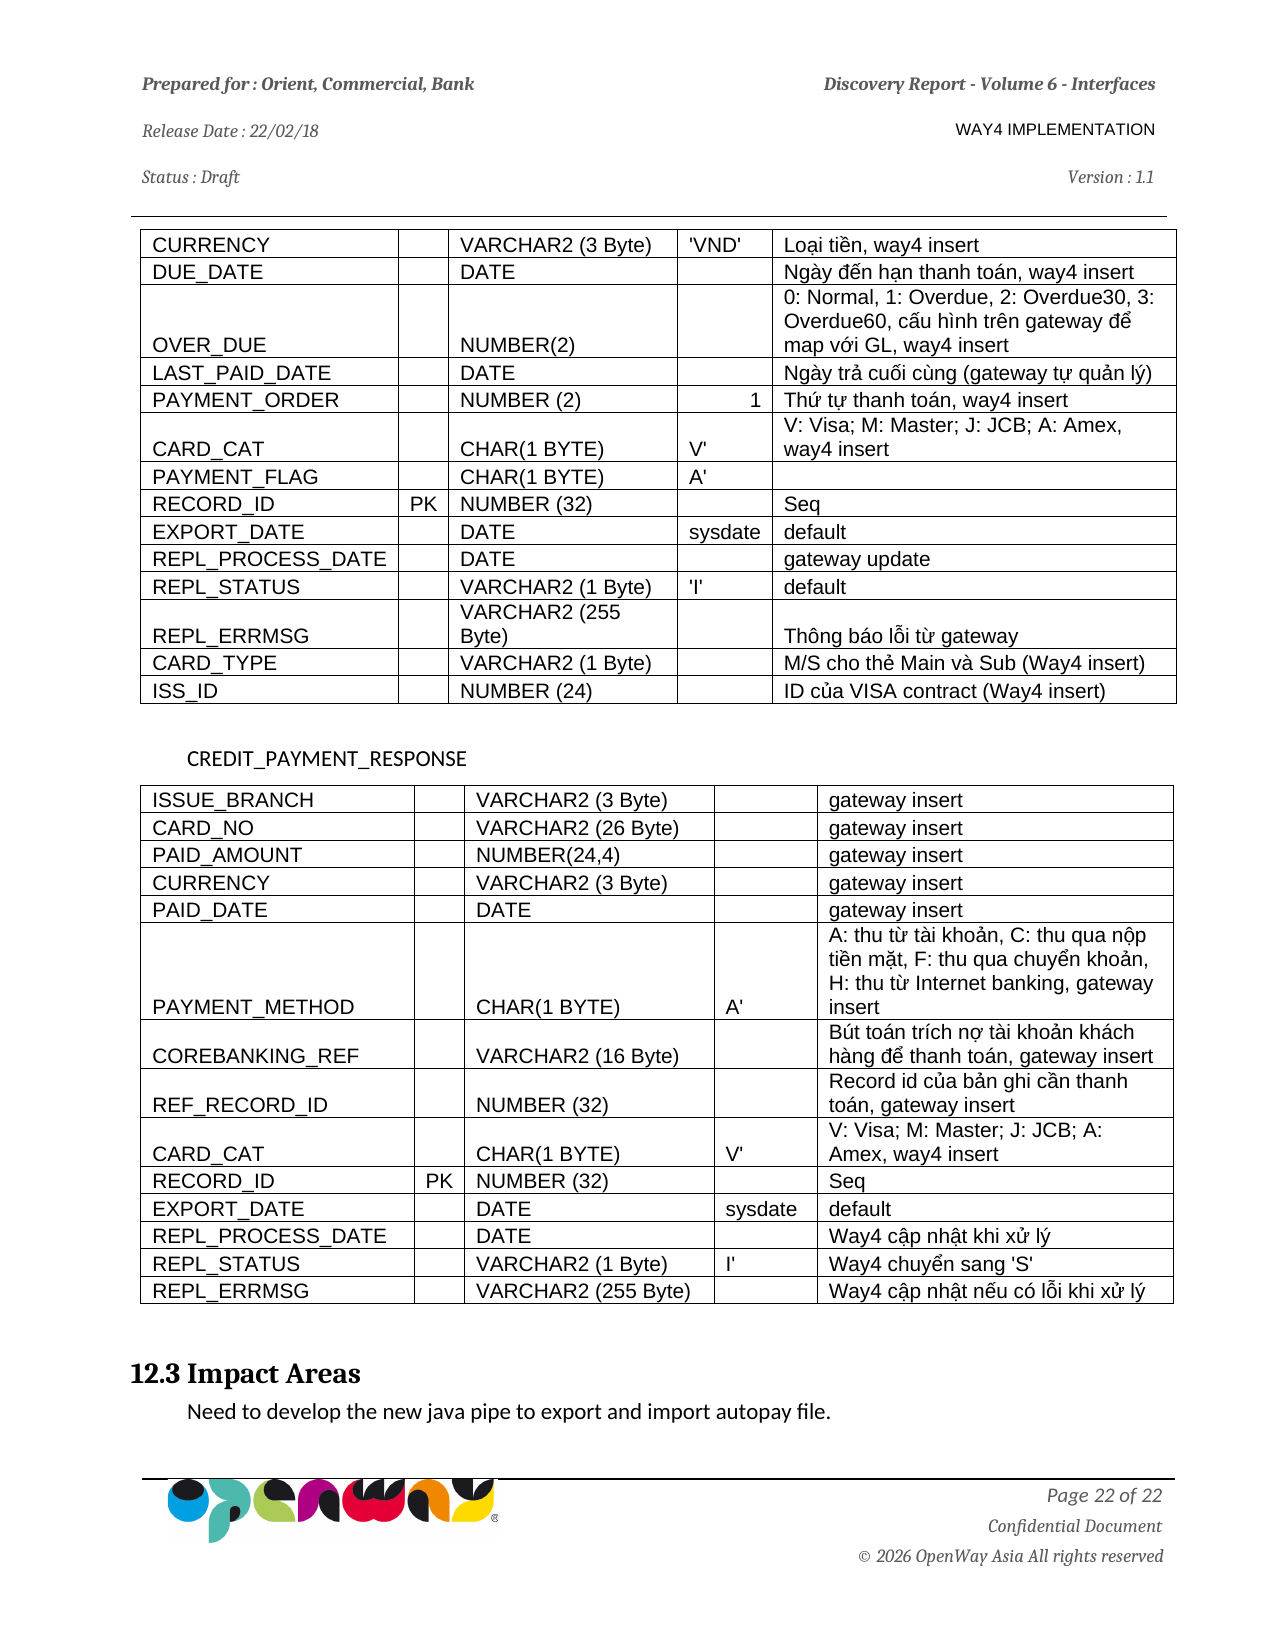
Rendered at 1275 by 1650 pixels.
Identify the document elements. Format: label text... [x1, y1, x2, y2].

table_cell CARD_TYPE [141, 649, 398, 675]
table_cell DATE [465, 896, 714, 922]
subtitle Impact Areas [131, 1357, 1167, 1391]
table_cell 0: Normal, 1: Overdue, 2: Overdue30, 3: Overdue60, cấu hình trên gateway để map với GL, way4 insert [773, 285, 1176, 357]
table_cell [715, 813, 817, 839]
table_cell PK [399, 490, 448, 516]
table_cell [415, 923, 464, 1019]
table_cell VARCHAR2 (255 Byte) [465, 1277, 714, 1303]
table_cell CHAR(1 BYTE) [465, 1118, 714, 1166]
table_cell 'I' [678, 572, 772, 598]
table_cell V' [678, 413, 772, 461]
table_cell [415, 813, 464, 839]
table_cell NUMBER (32) [465, 1069, 714, 1117]
table_cell V' [715, 1118, 817, 1166]
table_cell DATE [449, 358, 677, 384]
table_cell V: Visa; M: Master; J: JCB; A: Amex, way4 insert [773, 413, 1176, 461]
table_cell NUMBER (2) [449, 386, 677, 412]
table_cell gateway insert [818, 868, 1173, 894]
table_cell [399, 462, 448, 488]
text CREDIT_PAYMENT_RESPONSE [131, 744, 1167, 772]
table_cell [415, 1069, 464, 1117]
table_cell [399, 600, 448, 647]
table_cell PAYMENT_ORDER [141, 386, 398, 412]
table_cell V: Visa; M: Master; J: JCB; A: Amex, way4 insert [818, 1118, 1173, 1166]
table_cell default [773, 517, 1176, 543]
table_cell [715, 868, 817, 894]
table_cell [415, 841, 464, 867]
table_cell I' [715, 1249, 817, 1276]
table_cell REPL_ERRMSG [141, 1277, 414, 1303]
table_cell REPL_PROCESS_DATE [141, 1222, 414, 1248]
table_cell CHAR(1 BYTE) [449, 462, 677, 488]
table_cell [715, 1020, 817, 1068]
table_cell 'VND' [678, 230, 772, 257]
text Need to develop the new java pipe to export and import autopay file. [187, 1397, 1167, 1425]
table_cell Ngày đến hạn thanh toán, way4 insert [773, 258, 1176, 284]
table_cell default [773, 572, 1176, 598]
table_cell Way4 cập nhật khi xử lý [818, 1222, 1173, 1248]
table_cell gateway insert [818, 896, 1173, 922]
table_cell [399, 413, 448, 461]
table_cell [715, 1069, 817, 1117]
table_cell A: thu từ tài khoản, C: thu qua nộp tiền mặt, F: thu qua chuyển khoản, H: thu từ Internet banking, gateway insert [818, 923, 1173, 1019]
table_cell NUMBER (24) [449, 676, 677, 702]
table_cell [399, 572, 448, 598]
table_cell Seq [773, 490, 1176, 516]
table_cell [415, 1020, 464, 1068]
table_cell REPL_PROCESS_DATE [141, 545, 398, 571]
table_cell gateway update [773, 545, 1176, 571]
table_cell DATE [465, 1194, 714, 1221]
table_cell NUMBER (32) [449, 490, 677, 516]
table_cell PAID_AMOUNT [141, 841, 414, 867]
table_cell COREBANKING_REF [141, 1020, 414, 1068]
table_cell Loại tiền, way4 insert [773, 230, 1176, 257]
table_cell CARD_CAT [141, 413, 398, 461]
table_cell [399, 230, 448, 257]
picture [167, 1479, 499, 1543]
table_cell [415, 1194, 464, 1221]
table_cell [715, 841, 817, 867]
table_cell OVER_DUE [141, 285, 398, 357]
table_cell A' [678, 462, 772, 488]
table_header gateway insert [818, 786, 1173, 812]
table_header ISSUE_BRANCH [141, 786, 414, 812]
table_cell Ngày trả cuối cùng (gateway tự quản lý) [773, 358, 1176, 384]
table_cell 1 [678, 386, 772, 412]
table_cell [715, 896, 817, 922]
table_cell [678, 545, 772, 571]
table_cell RECORD_ID [141, 1167, 414, 1193]
table_cell VARCHAR2 (16 Byte) [465, 1020, 714, 1068]
table_cell NUMBER(24,4) [465, 841, 714, 867]
table_cell [399, 386, 448, 412]
table_cell REF_RECORD_ID [141, 1069, 414, 1117]
table_cell NUMBER(2) [449, 285, 677, 357]
table_cell Way4 cập nhật nếu có lỗi khi xử lý [818, 1277, 1173, 1303]
table_cell gateway insert [818, 813, 1173, 839]
table_cell [715, 1167, 817, 1193]
table_cell DUE_DATE [141, 258, 398, 284]
table_cell [415, 1222, 464, 1248]
table_cell [678, 490, 772, 516]
table_cell [399, 358, 448, 384]
table_cell RECORD_ID [141, 490, 398, 516]
table_cell [678, 358, 772, 384]
table_cell CARD_CAT [141, 1118, 414, 1166]
table_cell CHAR(1 BYTE) [449, 413, 677, 461]
table_cell Thứ tự thanh toán, way4 insert [773, 386, 1176, 412]
table_cell default [818, 1194, 1173, 1221]
table_cell [399, 285, 448, 357]
table_cell DATE [449, 258, 677, 284]
table_cell EXPORT_DATE [141, 517, 398, 543]
table_cell VARCHAR2 (3 Byte) [449, 230, 677, 257]
table_cell ID của VISA contract (Way4 insert) [773, 676, 1176, 702]
table_cell PAYMENT_METHOD [141, 923, 414, 1019]
table_cell [415, 1249, 464, 1276]
table_cell [399, 649, 448, 675]
table_cell VARCHAR2 (1 Byte) [449, 649, 677, 675]
table_cell REPL_STATUS [141, 572, 398, 598]
table_cell sysdate [678, 517, 772, 543]
table_cell REPL_STATUS [141, 1249, 414, 1276]
table_header [415, 786, 464, 812]
table_cell sysdate [715, 1194, 817, 1221]
table_cell Record id của bản ghi cần thanh toán, gateway insert [818, 1069, 1173, 1117]
table_cell [678, 258, 772, 284]
table_cell CARD_NO [141, 813, 414, 839]
table_cell VARCHAR2 (3 Byte) [465, 868, 714, 894]
table_cell LAST_PAID_DATE [141, 358, 398, 384]
table_cell CURRENCY [141, 868, 414, 894]
table_cell CURRENCY [141, 230, 398, 257]
table_cell VARCHAR2 (1 Byte) [465, 1249, 714, 1276]
table_cell PK [415, 1167, 464, 1193]
table_cell DATE [449, 545, 677, 571]
table_cell [678, 600, 772, 647]
table_cell [415, 868, 464, 894]
table_cell REPL_ERRMSG [141, 600, 398, 647]
table_cell [678, 649, 772, 675]
table_cell [715, 1222, 817, 1248]
table_cell VARCHAR2 (26 Byte) [465, 813, 714, 839]
table_cell [715, 1277, 817, 1303]
table_cell Way4 chuyển sang 'S' [818, 1249, 1173, 1276]
table_cell [415, 896, 464, 922]
table_cell [678, 676, 772, 702]
table_cell VARCHAR2 (1 Byte) [449, 572, 677, 598]
table_cell Thông báo lỗi từ gateway [773, 600, 1176, 647]
table_cell EXPORT_DATE [141, 1194, 414, 1221]
table_cell [773, 462, 1176, 488]
table_cell NUMBER (32) [465, 1167, 714, 1193]
table_header VARCHAR2 (3 Byte) [465, 786, 714, 812]
table_cell A' [715, 923, 817, 1019]
table_cell gateway insert [818, 841, 1173, 867]
table_cell Bút toán trích nợ tài khoản khách hàng để thanh toán, gateway insert [818, 1020, 1173, 1068]
table_cell [415, 1277, 464, 1303]
table_cell PAID_DATE [141, 896, 414, 922]
table_cell PAYMENT_FLAG [141, 462, 398, 488]
table_cell VARCHAR2 (255 Byte) [449, 600, 677, 647]
table_cell ISS_ID [141, 676, 398, 702]
table_cell CHAR(1 BYTE) [465, 923, 714, 1019]
table_cell [399, 258, 448, 284]
table_cell DATE [465, 1222, 714, 1248]
table_header [715, 786, 817, 812]
table_cell [678, 285, 772, 357]
table_cell [399, 545, 448, 571]
table_cell M/S cho thẻ Main và Sub (Way4 insert) [773, 649, 1176, 675]
table_cell DATE [449, 517, 677, 543]
table_cell [415, 1118, 464, 1166]
table_cell Seq [818, 1167, 1173, 1193]
table_cell [399, 676, 448, 702]
table_cell [399, 517, 448, 543]
